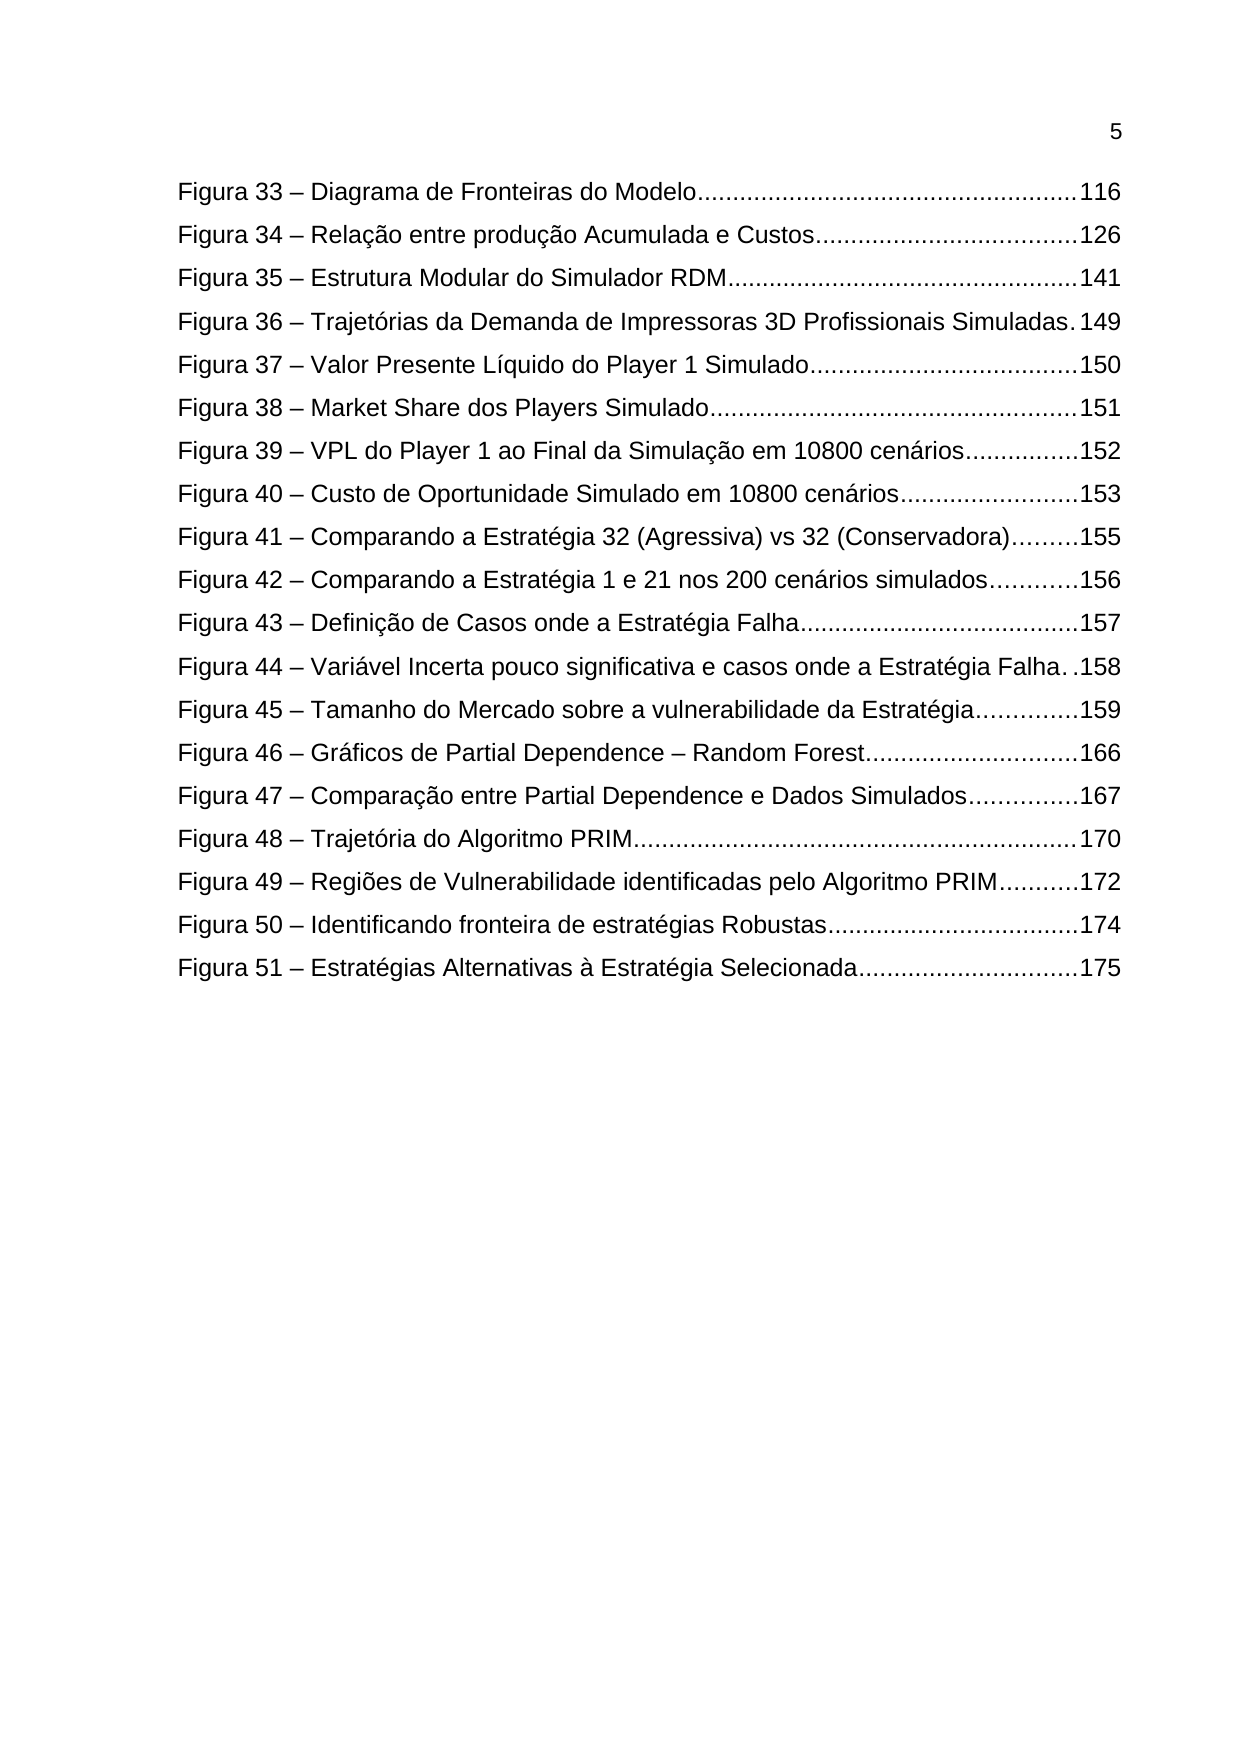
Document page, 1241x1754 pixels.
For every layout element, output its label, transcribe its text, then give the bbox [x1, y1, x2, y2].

text Figura 47 – Comparação entre Partial Dependence e Dados Simulados 167 [177, 781, 1122, 810]
text Figura 51 – Estratégias Alternativas à Estratégia Selecionada 175 [177, 953, 1122, 982]
text Figura 45 – Tamanho do Mercado sobre a vulnerabilidade da Estratégia 159 [177, 695, 1122, 723]
text Figura 41 – Comparando a Estratégia 32 (Agressiva) vs 32 (Conservadora) 155 [177, 522, 1122, 551]
text Figura 33 – Diagrama de Fronteiras do Modelo 116 [177, 177, 1122, 206]
text Figura 43 – Definição de Casos onde a Estratégia Falha 157 [177, 608, 1122, 637]
text Figura 42 – Comparando a Estratégia 1 e 21 nos 200 cenários simulados 156 [177, 565, 1122, 594]
text Figura 38 – Market Share dos Players Simulado 151 [177, 393, 1122, 422]
text Figura 36 – Trajetórias da Demanda de Impressoras 3D Profissionais Simuladas 149 [177, 307, 1122, 335]
text Figura 40 – Custo de Oportunidade Simulado em 10800 cenários 153 [177, 479, 1122, 508]
text Figura 49 – Regiões de Vulnerabilidade identificadas pelo Algoritmo PRIM 172 [177, 867, 1122, 896]
text Figura 50 – Identificando fronteira de estratégias Robustas 174 [177, 910, 1122, 939]
text Figura 39 – VPL do Player 1 ao Final da Simulação em 10800 cenários 152 [177, 436, 1122, 465]
text Figura 48 – Trajetória do Algoritmo PRIM 170 [177, 824, 1122, 853]
text Figura 46 – Gráficos de Partial Dependence – Random Forest 166 [177, 738, 1122, 767]
text Figura 44 – Variável Incerta pouco significativa e casos onde a Estratégia Falha 158 [177, 652, 1122, 680]
text Figura 37 – Valor Presente Líquido do Player 1 Simulado 150 [177, 350, 1122, 378]
text Figura 35 – Estrutura Modular do Simulador RDM 141 [177, 263, 1122, 292]
text Figura 34 – Relação entre produção Acumulada e Custos 126 [177, 220, 1122, 249]
